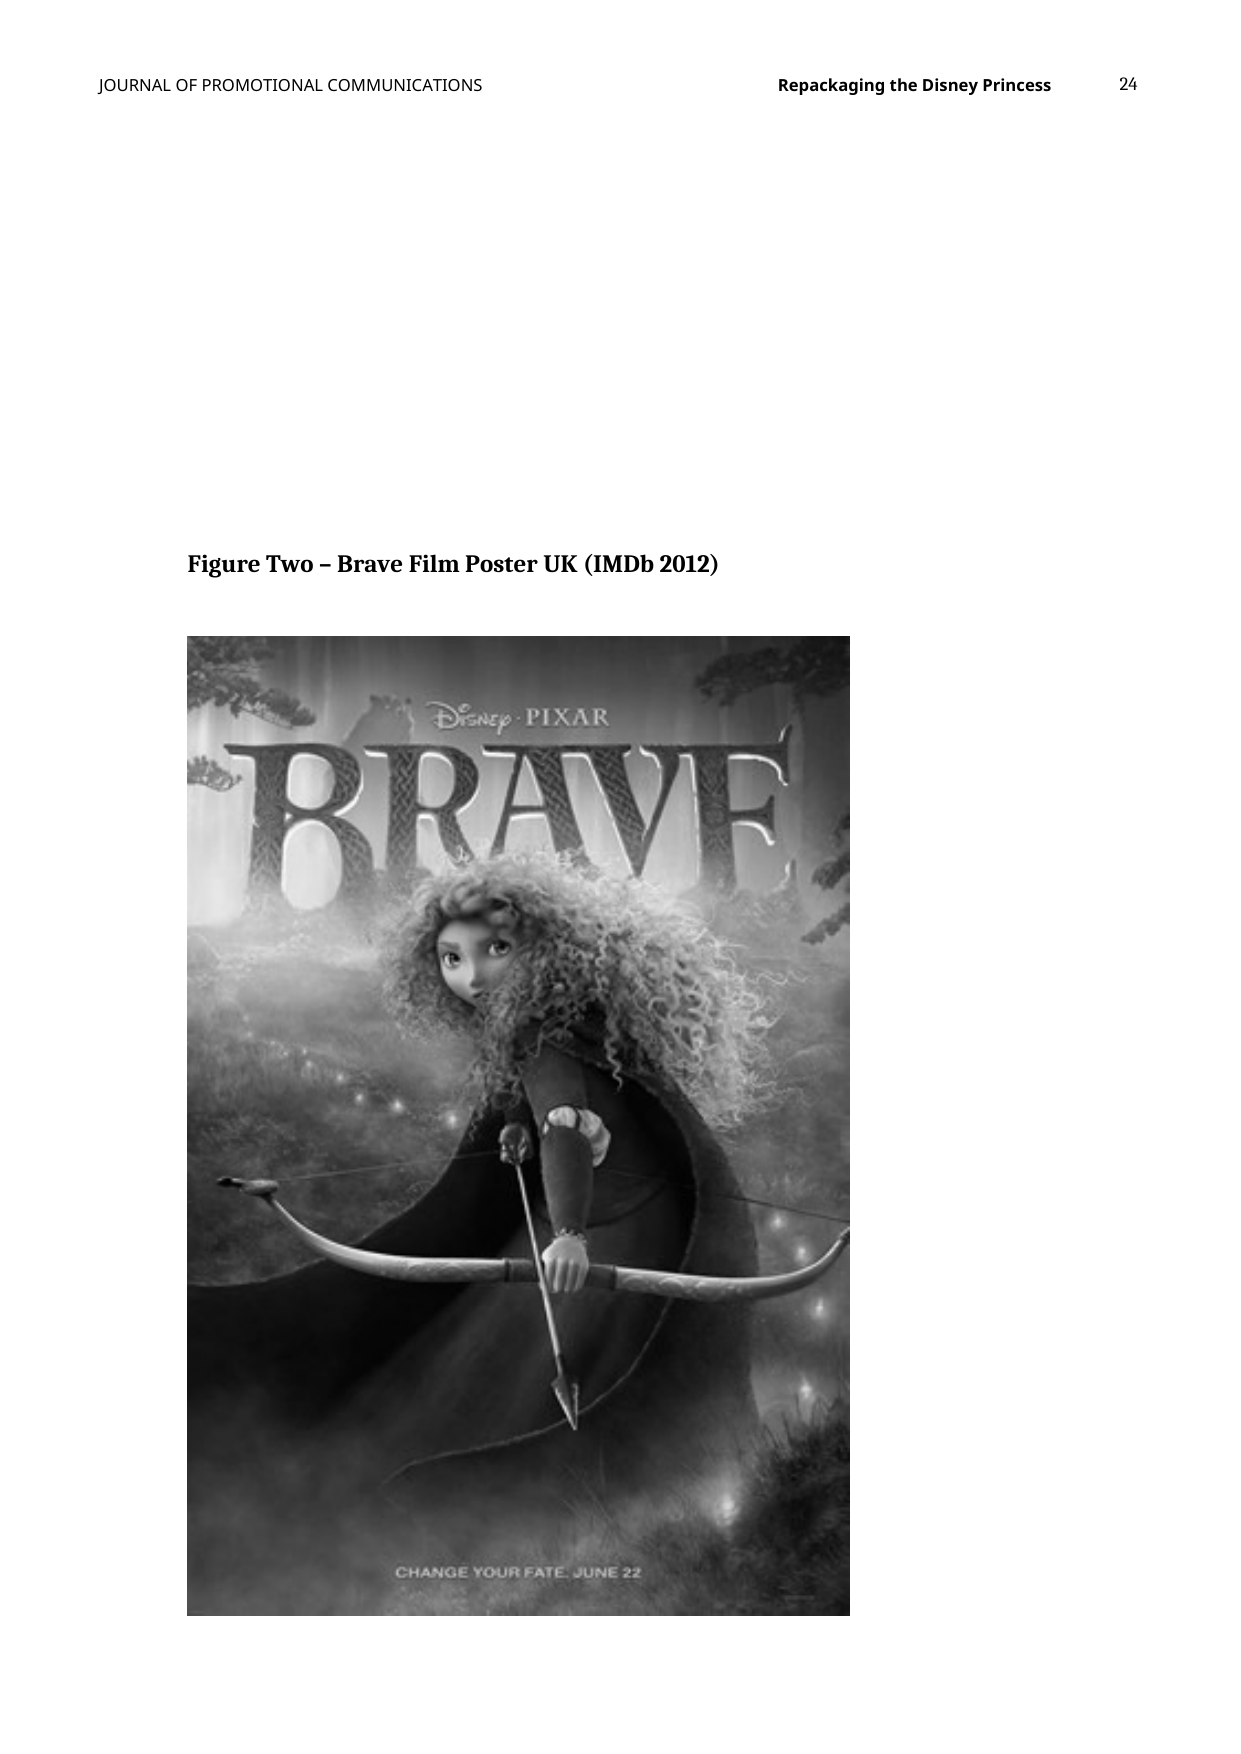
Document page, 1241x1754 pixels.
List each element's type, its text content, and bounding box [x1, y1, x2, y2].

text Figure Two – Brave Film Poster UK (IMDb 2012) [187, 550, 1133, 579]
picture [187, 636, 850, 1616]
